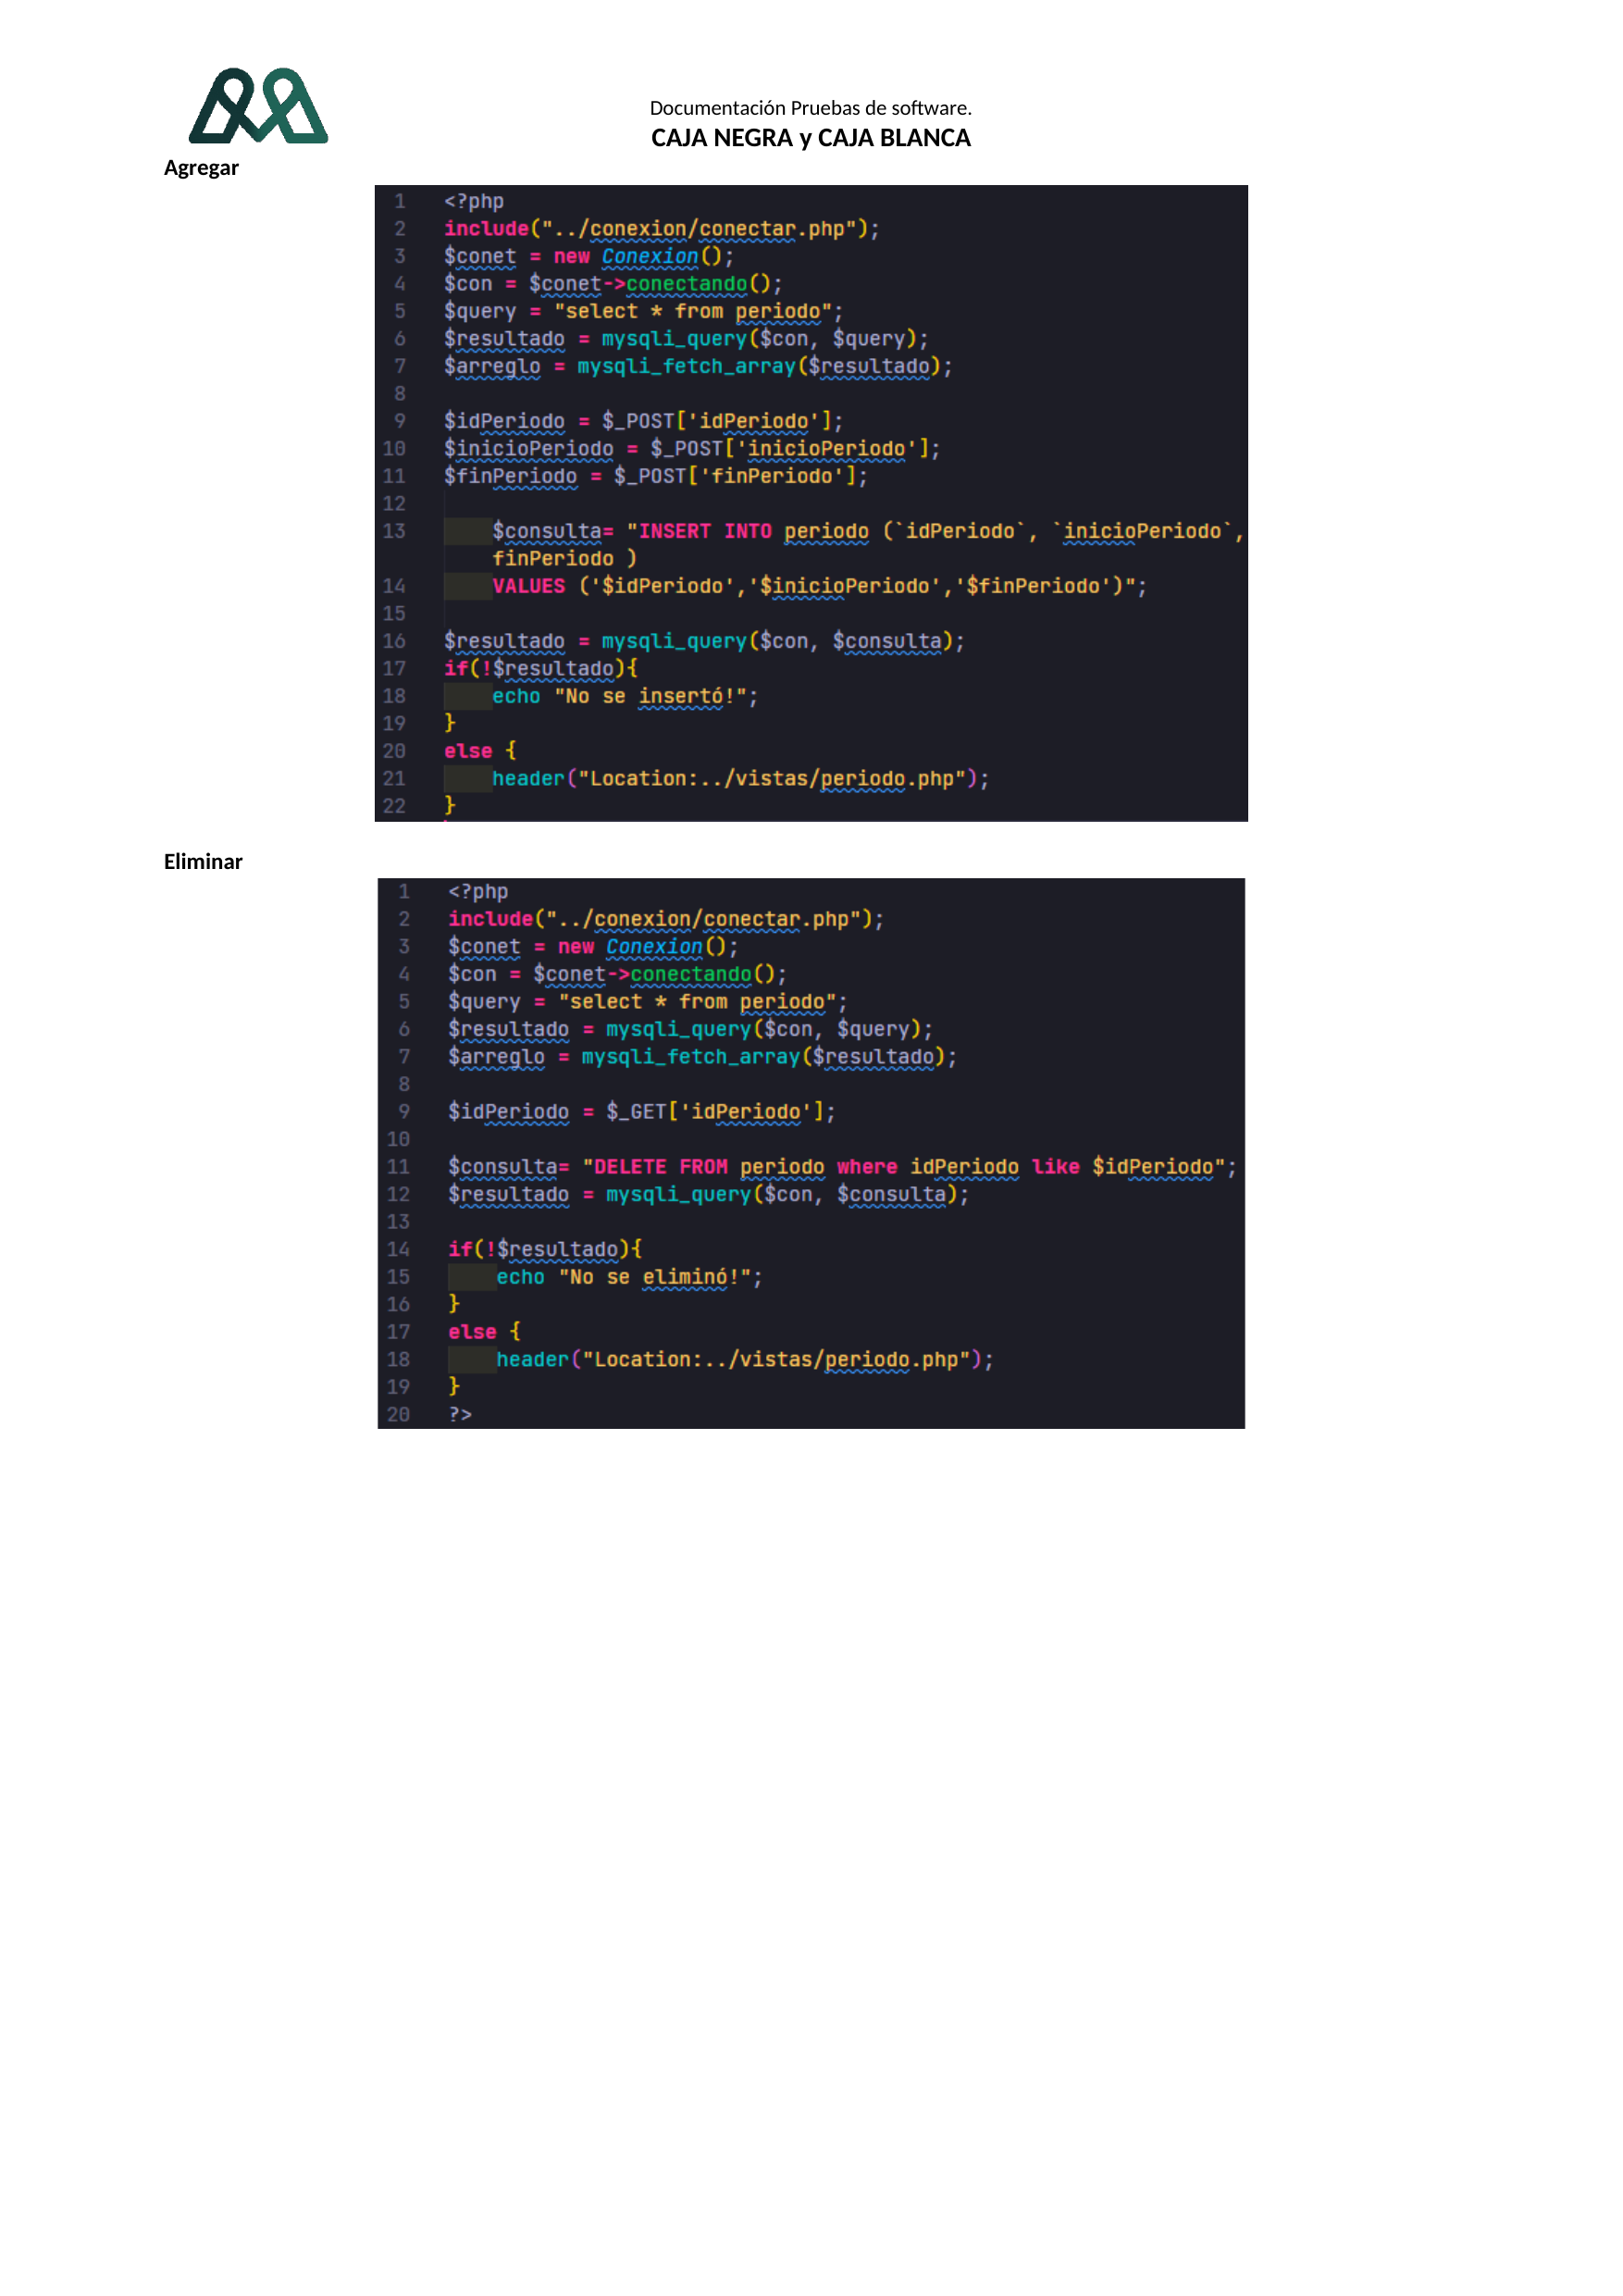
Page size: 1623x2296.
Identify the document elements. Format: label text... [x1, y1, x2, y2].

picture [375, 185, 1248, 822]
picture [188, 67, 329, 143]
subtitle Agregar [164, 153, 1459, 181]
picture [378, 878, 1245, 1429]
subtitle Eliminar [164, 847, 1459, 875]
